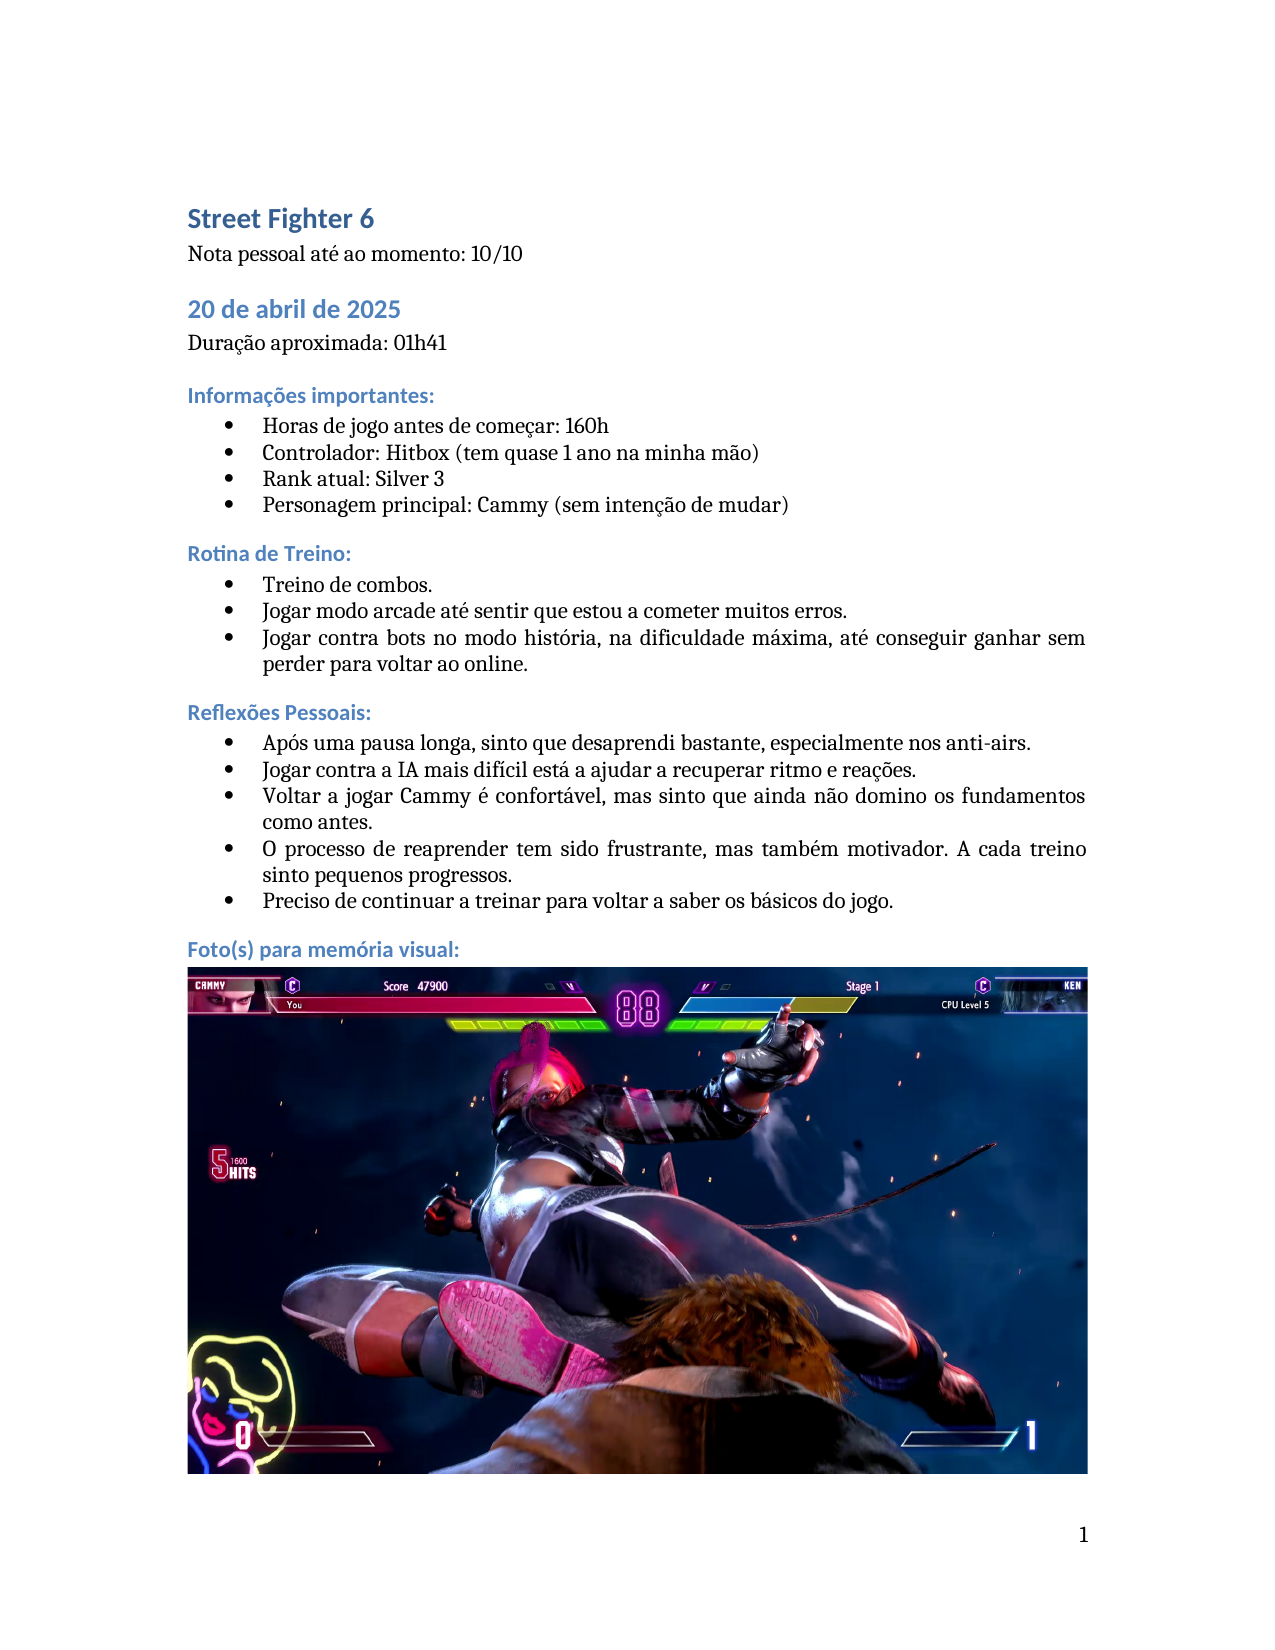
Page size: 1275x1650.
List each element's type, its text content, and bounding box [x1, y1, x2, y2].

list Preciso de continuar a treinar para voltar a saber os básicos do jogo. [225, 888, 1087, 914]
list Controlador: Hitbox (tem quase 1 ano na minha mão) [225, 439, 1087, 466]
subtitle Foto(s) para memória visual: [187, 935, 1087, 963]
picture [187, 967, 1088, 1474]
subtitle Reflexões Pessoais: [187, 698, 1087, 726]
list Voltar a jogar Cammy é confortável, mas sinto que ainda não domino os fundamentos como antes. [225, 783, 1087, 835]
subtitle Informações importantes: [187, 381, 1087, 409]
list Personagem principal: Cammy (sem intenção de mudar) [225, 492, 1087, 518]
subtitle Street Fighter 6 [187, 200, 1087, 236]
list Após uma pausa longa, sinto que desaprendi bastante, especialmente nos anti-airs. [225, 730, 1087, 756]
text Nota pessoal até ao momento: 10/10 [187, 241, 1087, 267]
subtitle Rotina de Treino: [187, 539, 1087, 567]
list Jogar contra bots no modo história, na dificuldade máxima, até conseguir ganhar sem perder para voltar ao online. [225, 624, 1087, 677]
list O processo de reaprender tem sido frustrante, mas também motivador. A cada treino sinto pequenos progressos. [225, 835, 1087, 888]
list Treino de combos. [225, 572, 1087, 598]
list Jogar contra a IA mais difícil está a ajudar a recuperar ritmo e reações. [225, 756, 1087, 783]
text Duração aproximada: 01h41 [187, 330, 1087, 356]
list Horas de jogo antes de começar: 160h [225, 413, 1087, 439]
list Rank atual: Silver 3 [225, 466, 1087, 492]
subtitle 20 de abril de 2025 [187, 292, 1087, 325]
list Jogar modo arcade até sentir que estou a cometer muitos erros. [225, 598, 1087, 624]
